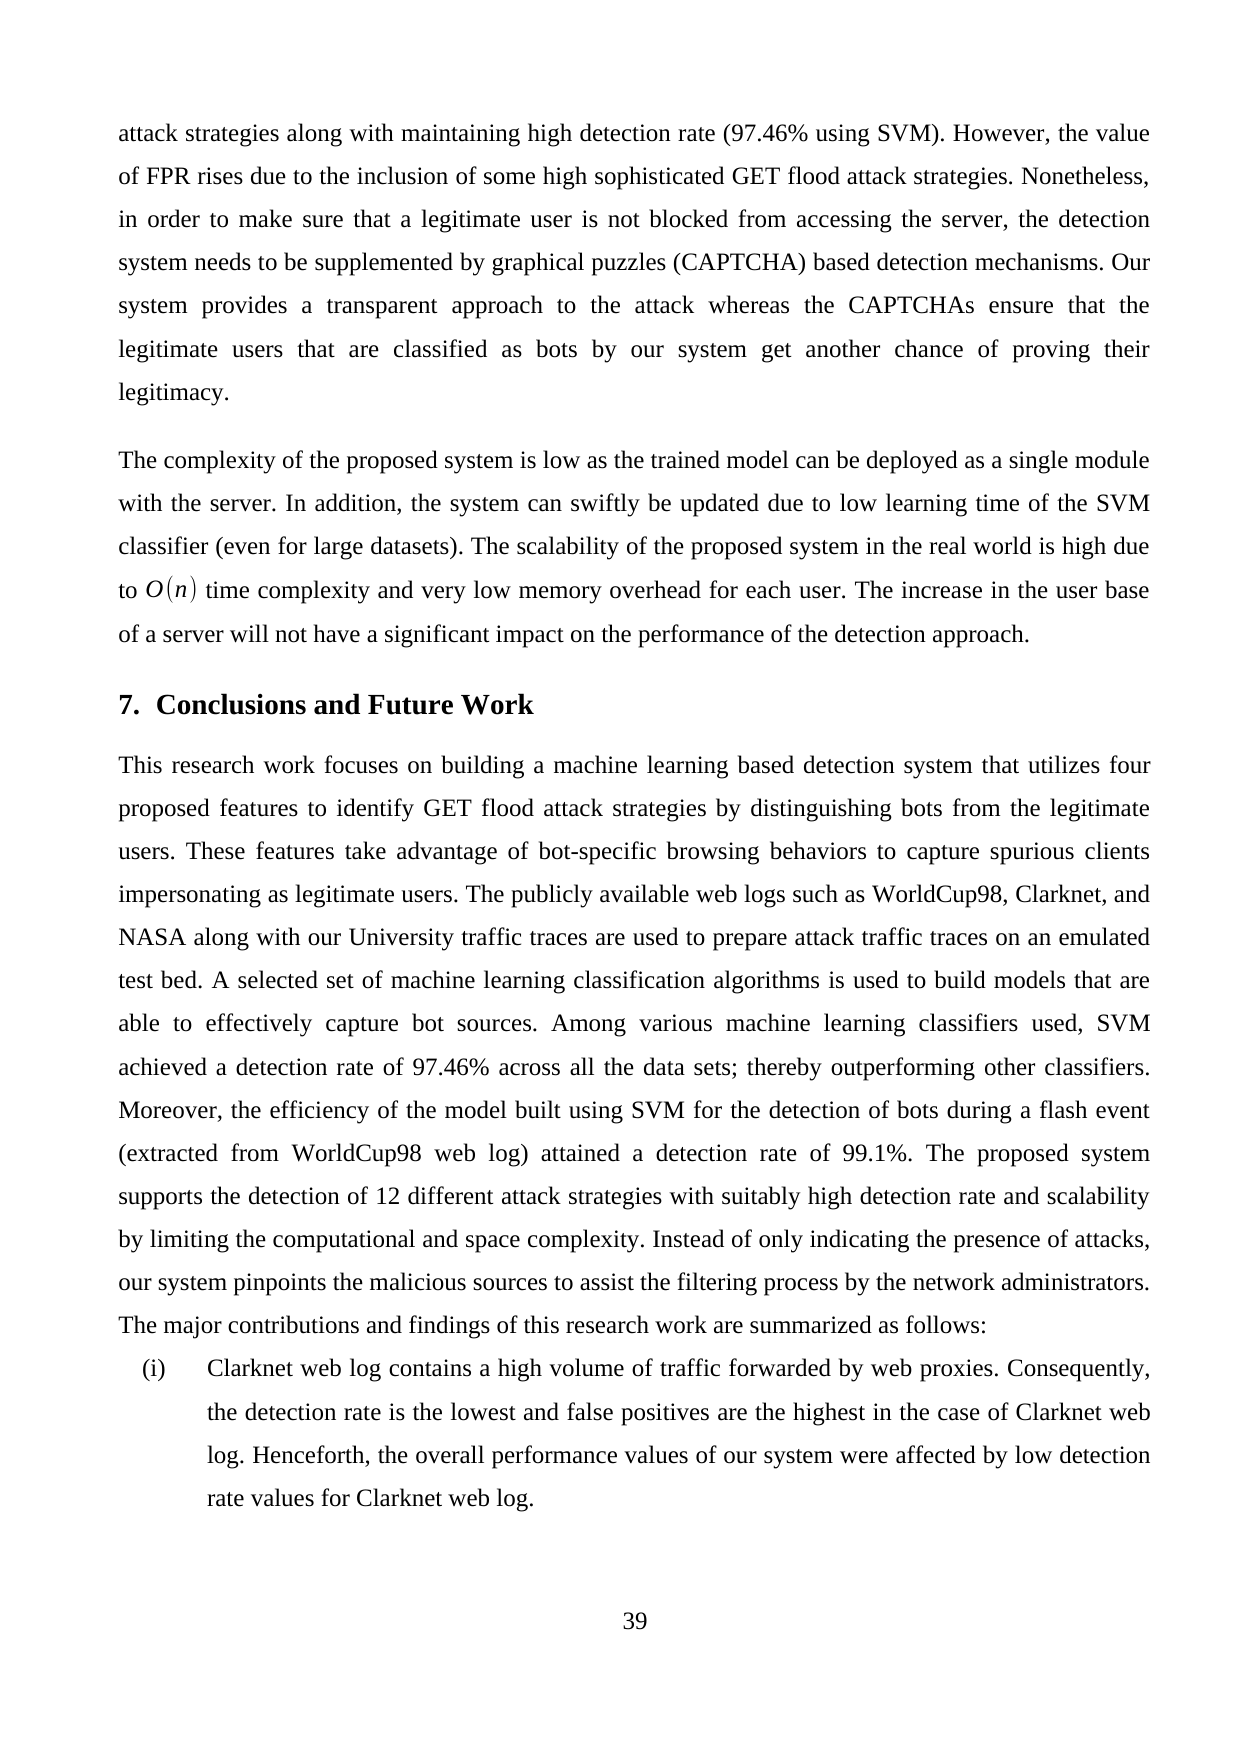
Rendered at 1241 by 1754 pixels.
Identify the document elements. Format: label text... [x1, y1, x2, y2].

subtitle Conclusions and Future Work [118, 687, 1152, 720]
text This research work focuses on building a machine learning based detection system that utilizes four proposed features to identify GET flood attack strategies by distinguishing bots from the legitimate users. These features take advantage of bot-specific browsing behaviors to capture spurious clients impersonating as legitimate users. The publicly available web logs such as WorldCup98, Clarknet, and NASA along with our University traffic traces are used to prepare attack traffic traces on an emulated test bed. A selected set of machine learning classification algorithms is used to build models that are able to effectively capture bot sources. Among various machine learning classifiers used, SVM achieved a detection rate of 97.46% across all the data sets; thereby outperforming other classifiers. Moreover, the efficiency of the model built using SVM for the detection of bots during a flash event (extracted from WorldCup98 web log) attained a detection rate of 99.1%. The proposed system supports the detection of 12 different attack strategies with suitably high detection rate and scalability by limiting the computational and space complexity. Instead of only indicating the presence of attacks, our system pinpoints the malicious sources to assist the filtering process by the network administrators. The major contributions and findings of this research work are summarized as follows: [118, 750, 1152, 1339]
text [118, 118, 1152, 406]
list Clarknet web log contains a high volume of traffic forwarded by web proxies. Consequently, the detection rate is the lowest and false positives are the highest in the case of Clarknet web log. Henceforth, the overall performance values of our system were affected by low detection rate values for Clarknet web log. [142, 1353, 1152, 1512]
text The complexity of the proposed system is low as the trained model can be deployed as a single module with the server. In addition, the system can swiftly be updated due to low learning time of the SVM classifier (even for large datasets). The scalability of the proposed system in the real world is high due to time complexity and very low memory overhead for each user. The increase in the user base of a server will not have a significant impact on the performance of the detection approach. [118, 445, 1152, 647]
